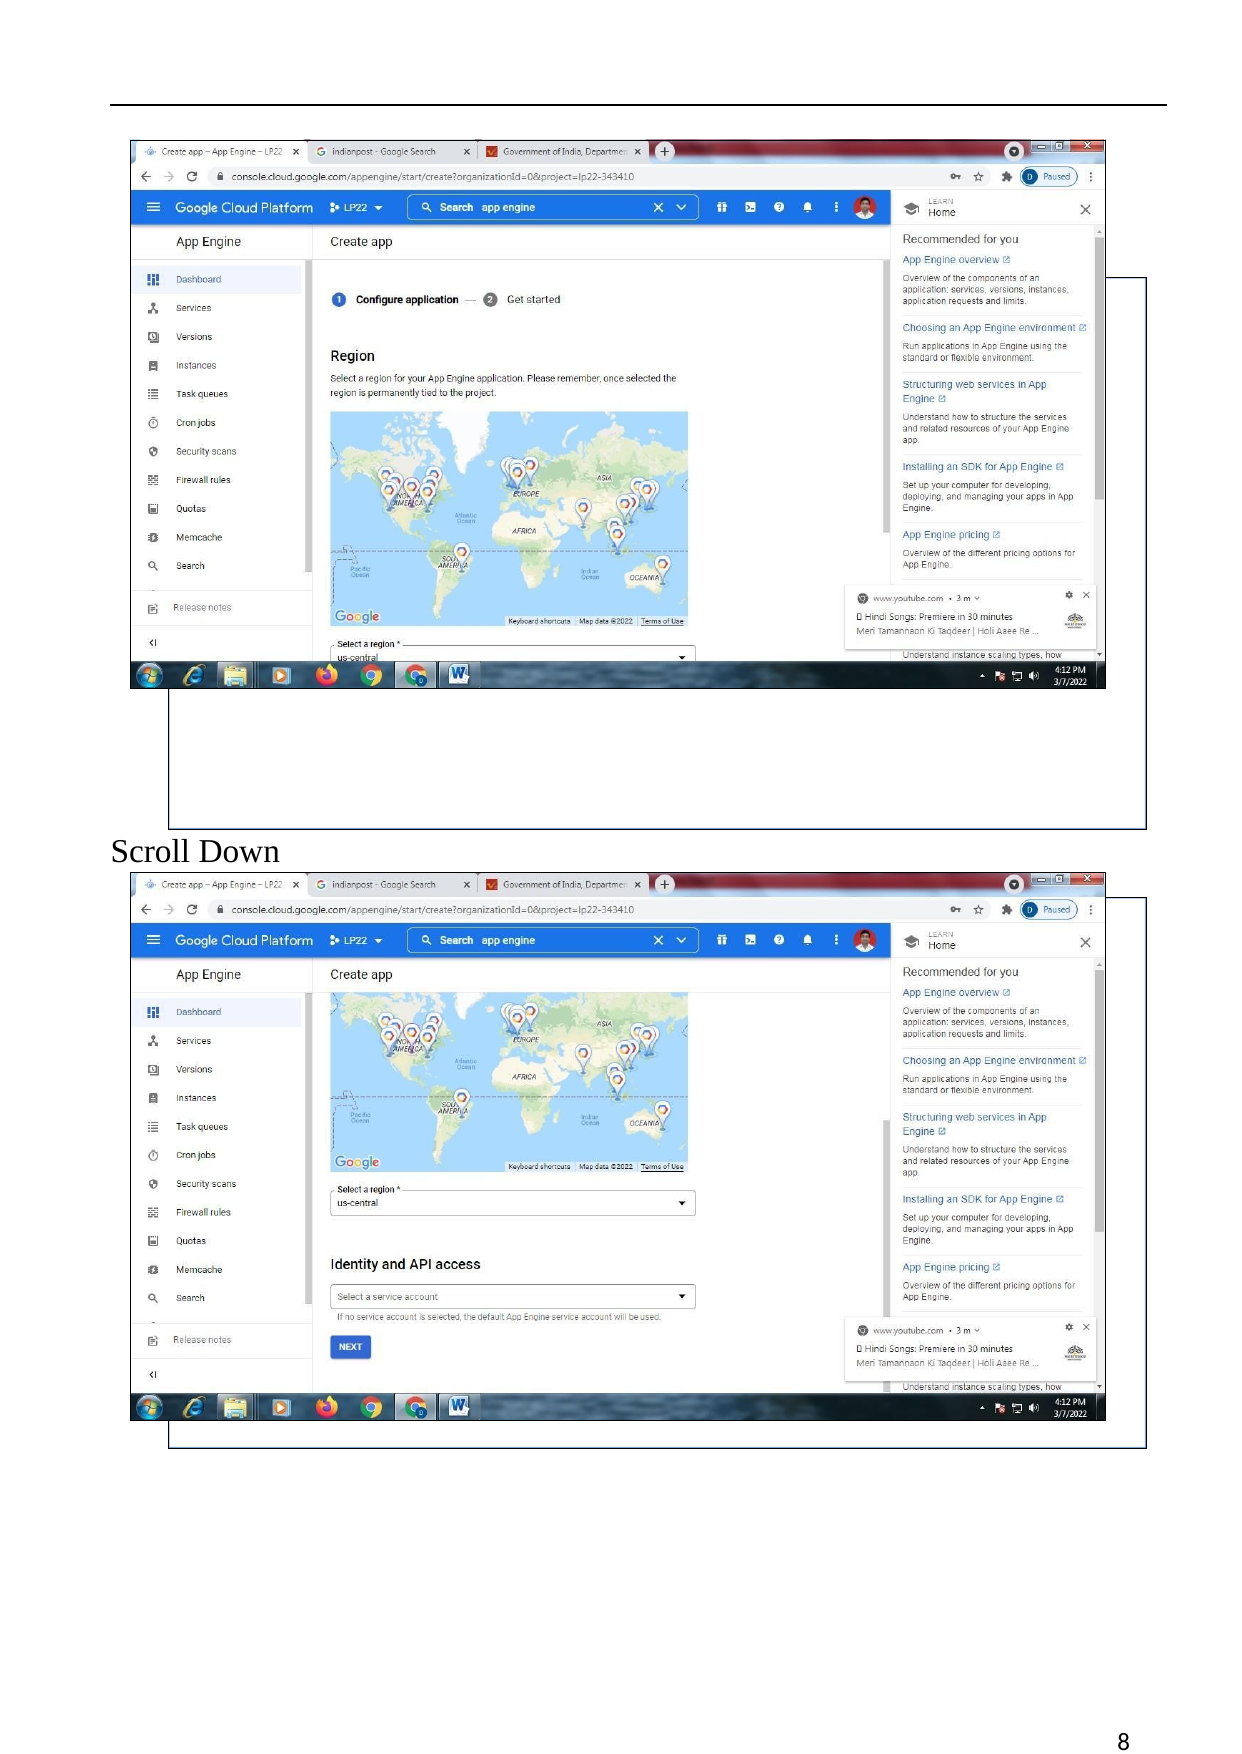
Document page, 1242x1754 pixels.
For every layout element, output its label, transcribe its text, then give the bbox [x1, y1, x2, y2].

picture [169, 278, 1146, 829]
text Scroll Down [110, 832, 1181, 870]
picture [131, 141, 1105, 688]
picture [169, 898, 1146, 1448]
picture [131, 873, 1105, 1420]
